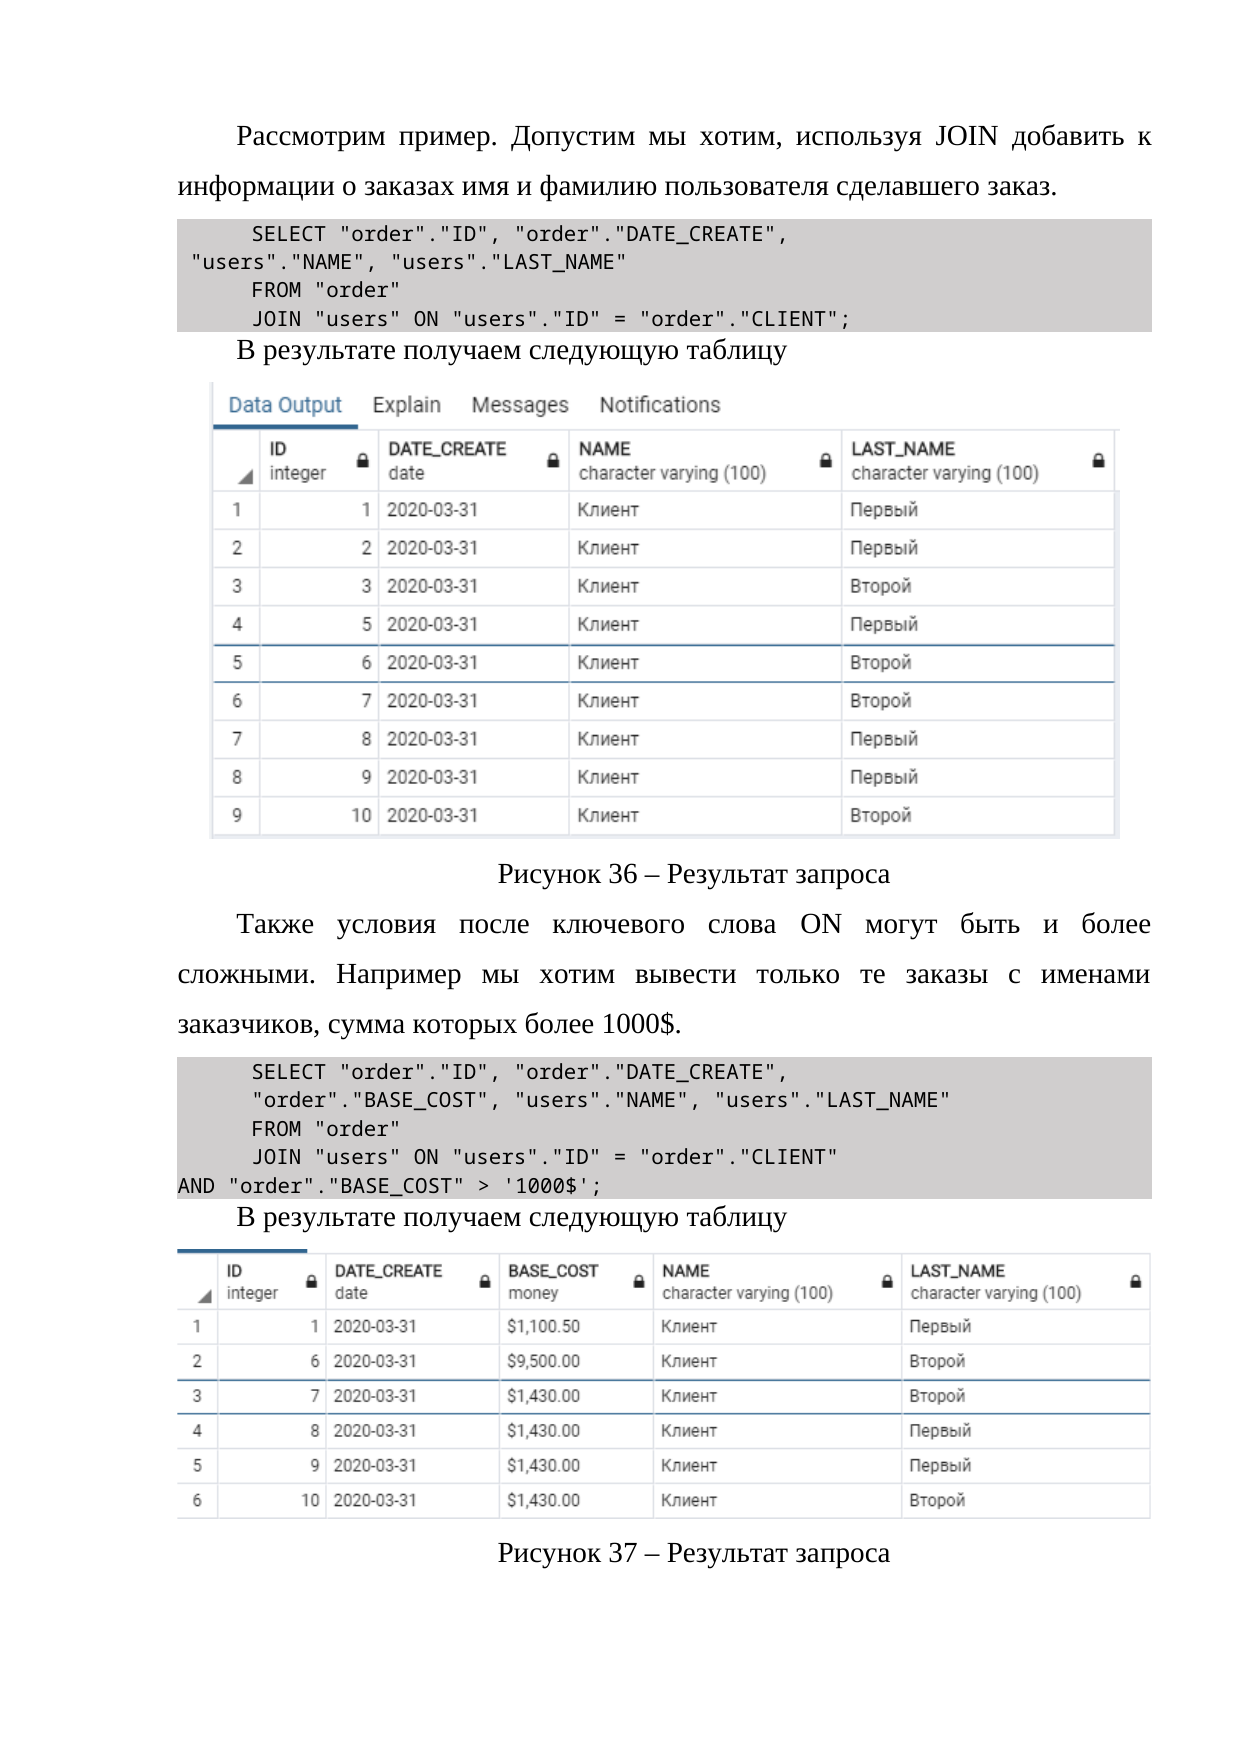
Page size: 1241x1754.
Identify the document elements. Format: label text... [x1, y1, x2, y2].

text В результате получаем следующую таблицу [177, 332, 1152, 366]
text Рассмотрим пример. Допустим мы хотим, используя JOIN добавить к информации о заказах имя и фамилию пользователя сделавшего заказ. [177, 118, 1152, 202]
text Рисунок 36 – Результат запроса [177, 856, 1152, 889]
text AND "order"."BASE_COST" > '1000$'; [177, 1171, 1152, 1199]
text "order"."BASE_COST", "users"."NAME", "users"."LAST_NAME" [177, 1085, 1152, 1114]
text SELECT "order"."ID", "order"."DATE_CREATE", [177, 219, 1152, 247]
text FROM "order" [177, 276, 1152, 304]
picture [177, 1249, 1151, 1519]
text В результате получаем следующую таблицу [177, 1199, 1152, 1233]
text FROM "order" [177, 1114, 1152, 1142]
text JOIN "users" ON "users"."ID" = "order"."CLIENT"; [177, 304, 1152, 332]
text SELECT "order"."ID", "order"."DATE_CREATE", [177, 1057, 1152, 1085]
text "users"."NAME", "users"."LAST_NAME" [177, 247, 1152, 276]
text Рисунок 37 – Результат запроса [177, 1536, 1152, 1569]
text JOIN "users" ON "users"."ID" = "order"."CLIENT" [177, 1142, 1152, 1171]
text Также условия после ключевого слова ON могут быть и более сложными. Например мы хотим вывести только те заказы с именами заказчиков, сумма которых более 1000$. [177, 906, 1152, 1040]
picture [209, 382, 1120, 839]
